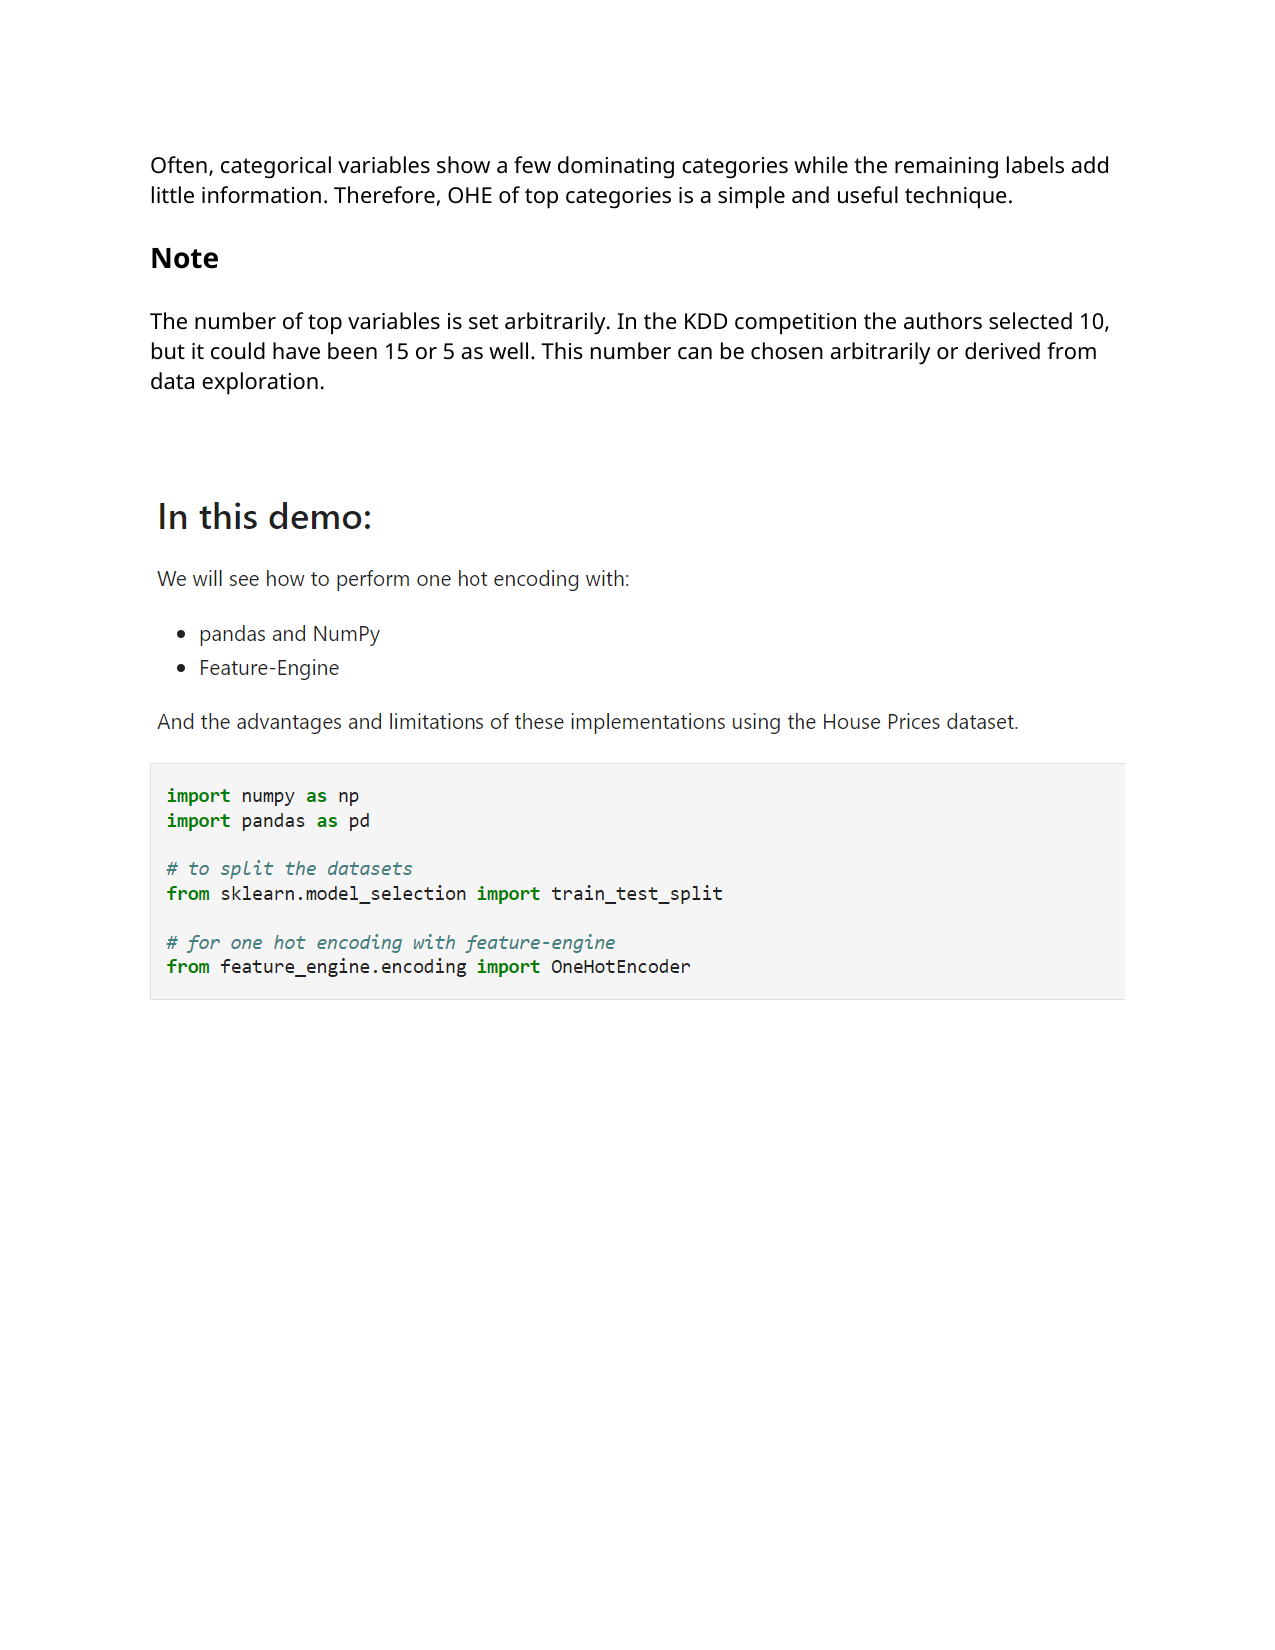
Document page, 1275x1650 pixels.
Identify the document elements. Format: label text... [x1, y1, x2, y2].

text The number of top variables is set arbitrarily. In the KDD competition the authors selected 10, but it could have been 15 or 5 as well. This number can be chosen arbitrarily or derived from data exploration. [150, 306, 1125, 396]
text Often, categorical variables show a few dominating categories while the remaining labels add little information. Therefore, OHE of top categories is a simple and useful technique. [150, 150, 1125, 209]
picture [150, 467, 1125, 1004]
text Note [150, 239, 1125, 277]
